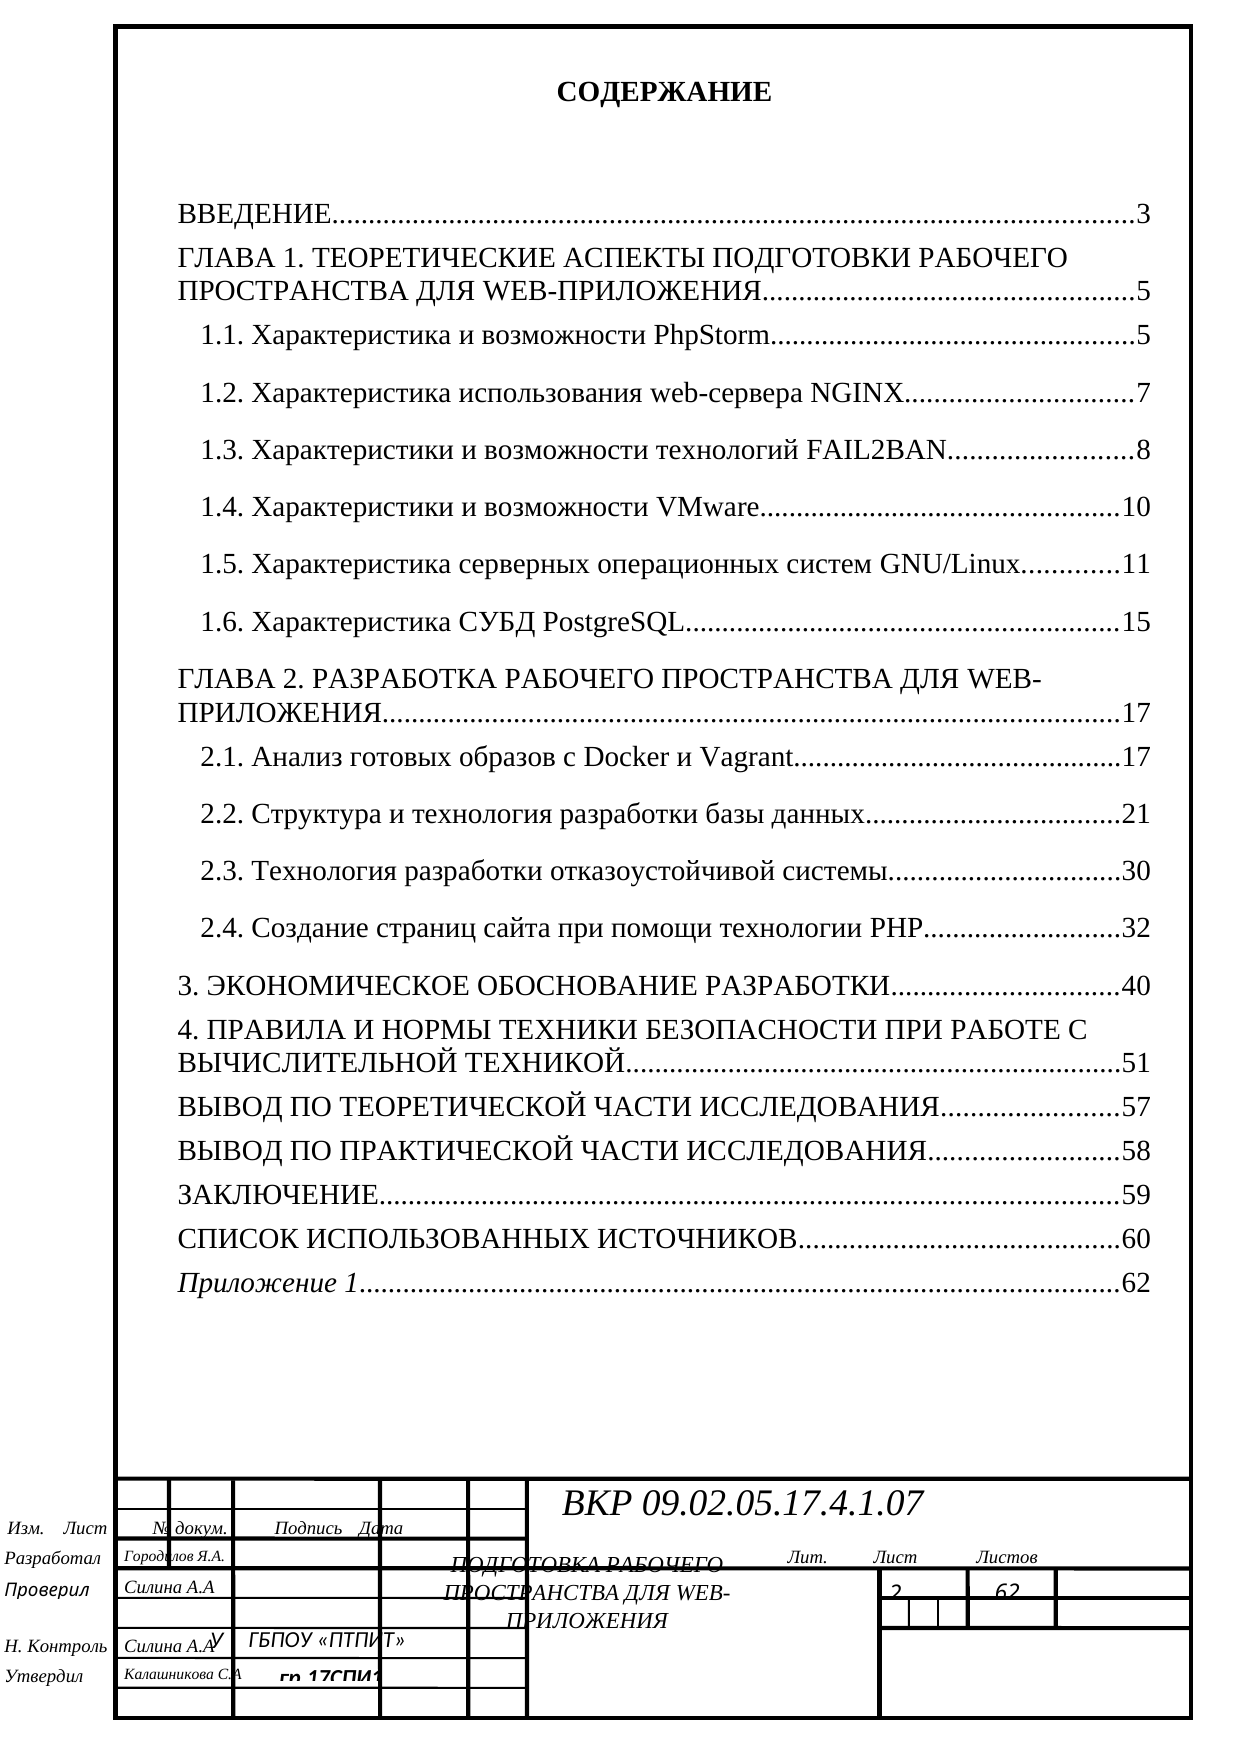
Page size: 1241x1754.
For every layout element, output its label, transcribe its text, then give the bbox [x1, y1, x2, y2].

text СОДЕРЖАНИЕ [177, 74, 1152, 107]
